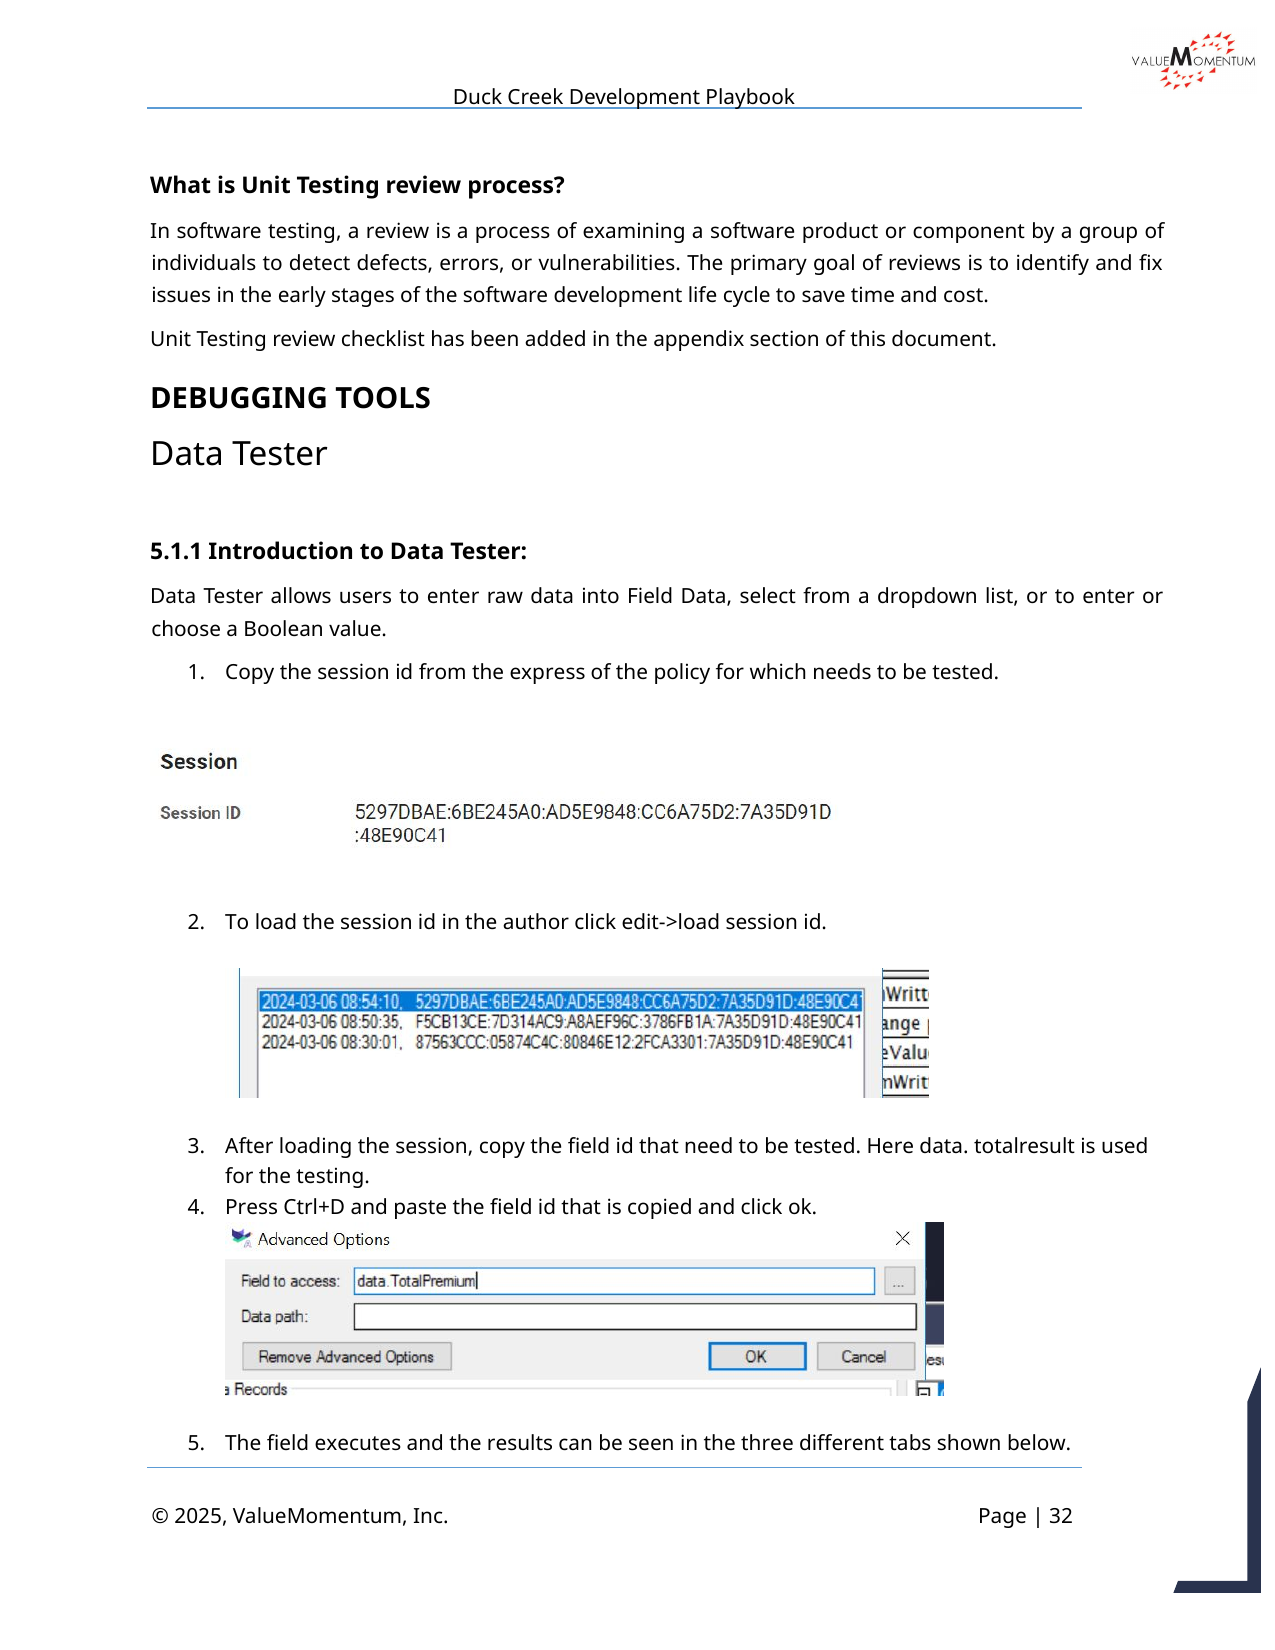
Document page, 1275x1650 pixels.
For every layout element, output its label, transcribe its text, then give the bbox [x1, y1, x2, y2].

picture [1130, 27, 1257, 94]
list After loading the session, copy the field id that need to be tested. Here data. totalresult is used for the testing. [187, 1131, 1165, 1190]
picture [225, 1222, 944, 1396]
list The field executes and the results can be seen in the three different tabs shown below. [187, 1428, 1165, 1457]
text In software testing, a review is a process of examining a software product or component by a group of individuals to detect defects, errors, or vulnerabilities. The primary goal of reviews is to identify and fix issues in the early stages of the software development life cycle to save time and cost. [150, 216, 1165, 309]
text Unit Testing review checklist has been added in the appendix section of this document. [150, 324, 1165, 352]
text 5.1.1 Introduction to Data Tester: [150, 535, 1165, 566]
list To load the session id in the author click edit->load session id. [187, 907, 1165, 935]
picture [225, 968, 929, 1098]
text Data Tester allows users to enter raw data into Field Data, select from a dropdown list, or to enter or choose a Boolean value. [150, 582, 1165, 642]
subtitle Data Tester [150, 430, 1165, 476]
list Press Ctrl+D and paste the field id that is copied and click ok. [187, 1192, 1165, 1220]
subtitle DEBUGGING TOOLS [150, 377, 1165, 417]
list Copy the session id from the express of the policy for which needs to be tested. [187, 657, 1165, 686]
picture [150, 704, 922, 892]
text What is Unit Testing review process? [150, 169, 1165, 200]
